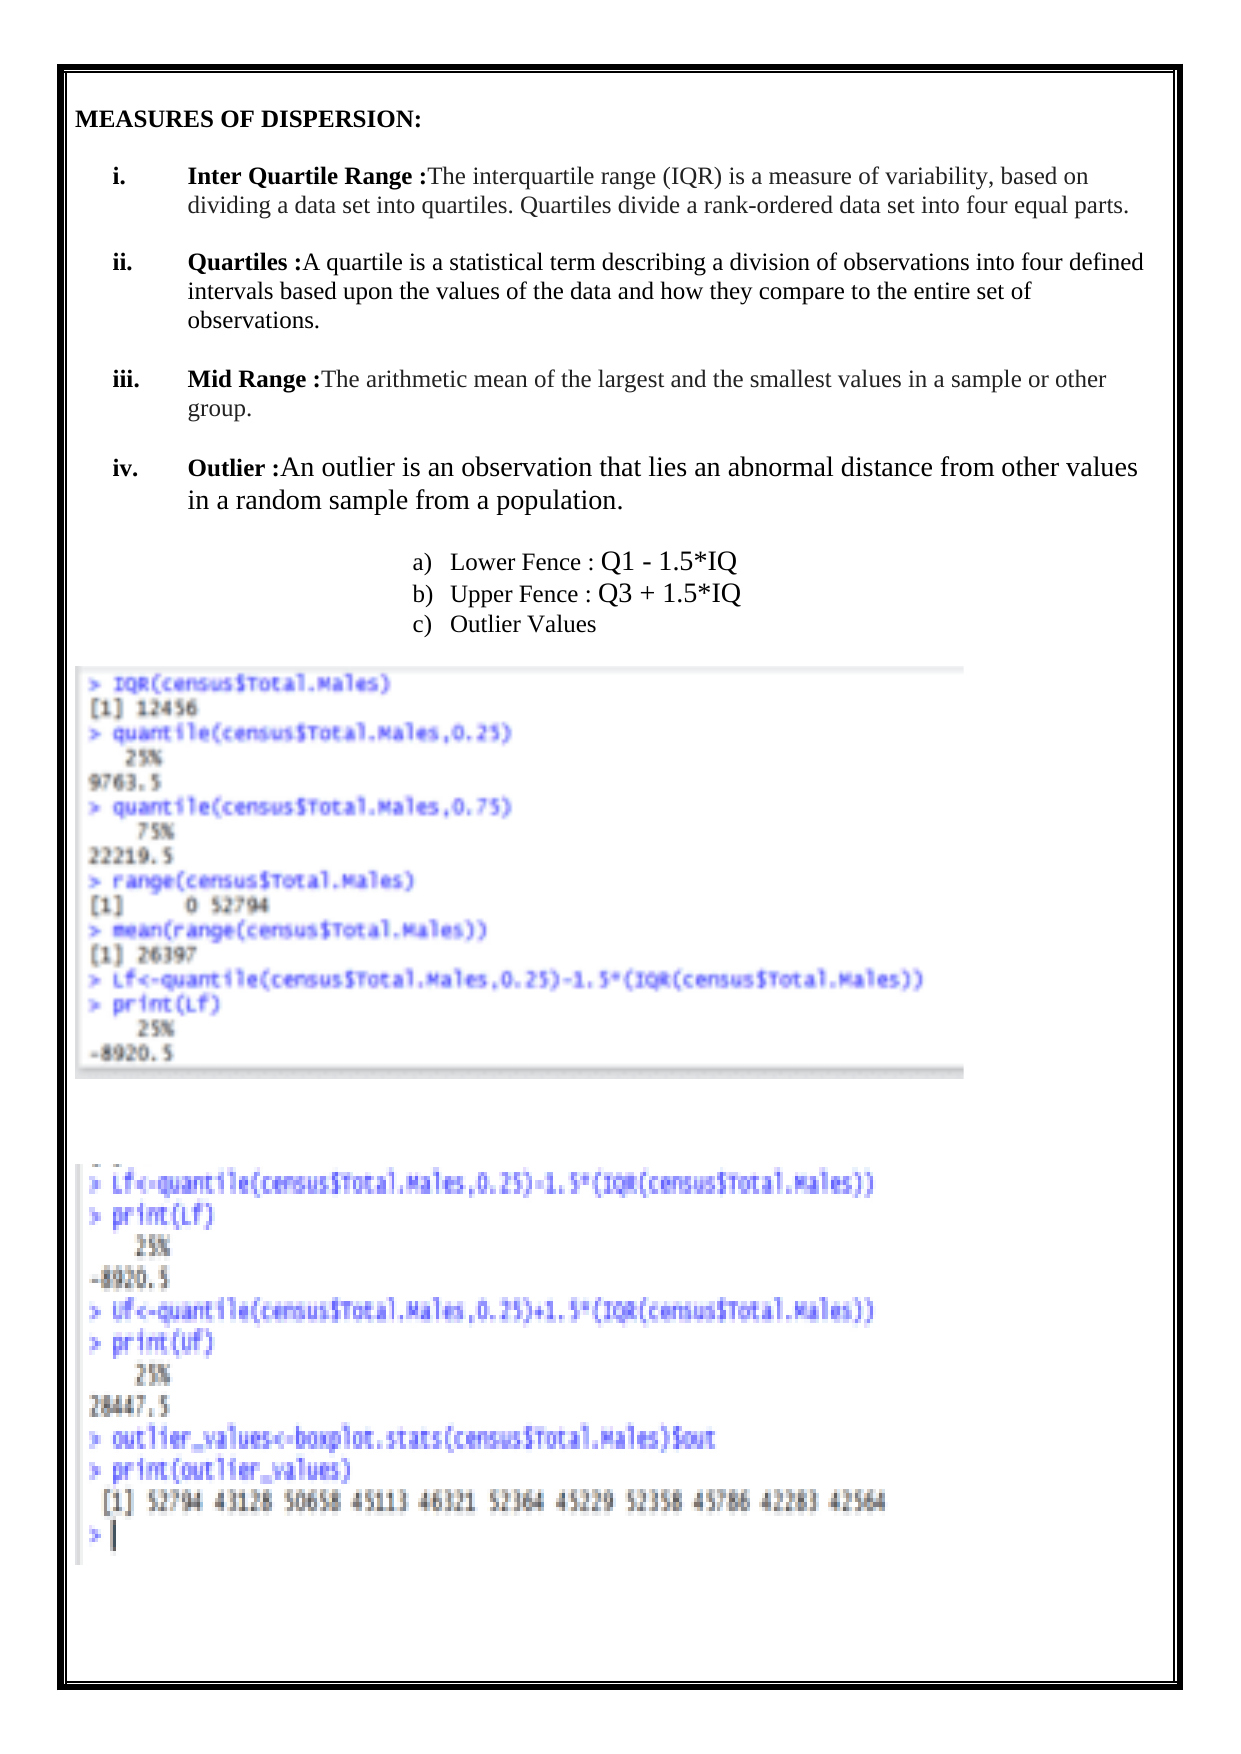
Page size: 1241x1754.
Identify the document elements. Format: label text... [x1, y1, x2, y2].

text MEASURES OF DISPERSION: [75, 104, 1165, 132]
picture [75, 1164, 964, 1565]
list Inter Quartile Range :The interquartile range (IQR) is a measure of variability, based on dividing a data set into quartiles. Quartiles divide a rank-ordered data set into four equal parts. [112, 161, 427, 219]
list Quartiles :A quartile is a statistical term describing a division of observations into four defined intervals based upon the values of the data and how they compare to the entire set of observations. [112, 247, 1165, 364]
list Outlier :An outlier is an observation that lies an abnormal distance from other values in a random sample from a population. [112, 451, 280, 515]
list Mid Range :The arithmetic mean of the largest and the smallest values in a sample or other group. [112, 364, 1165, 422]
picture [75, 666, 964, 1079]
list Upper Fence : Q3 + 1.5*IQ [412, 576, 1165, 609]
list Lower Fence : Q1 - 1.5*IQ [412, 544, 1165, 576]
list Outlier :An outlier is an observation that lies an abnormal distance from other values in a random sample from a population. [631, 451, 1165, 515]
list Outlier Values [412, 609, 1165, 638]
